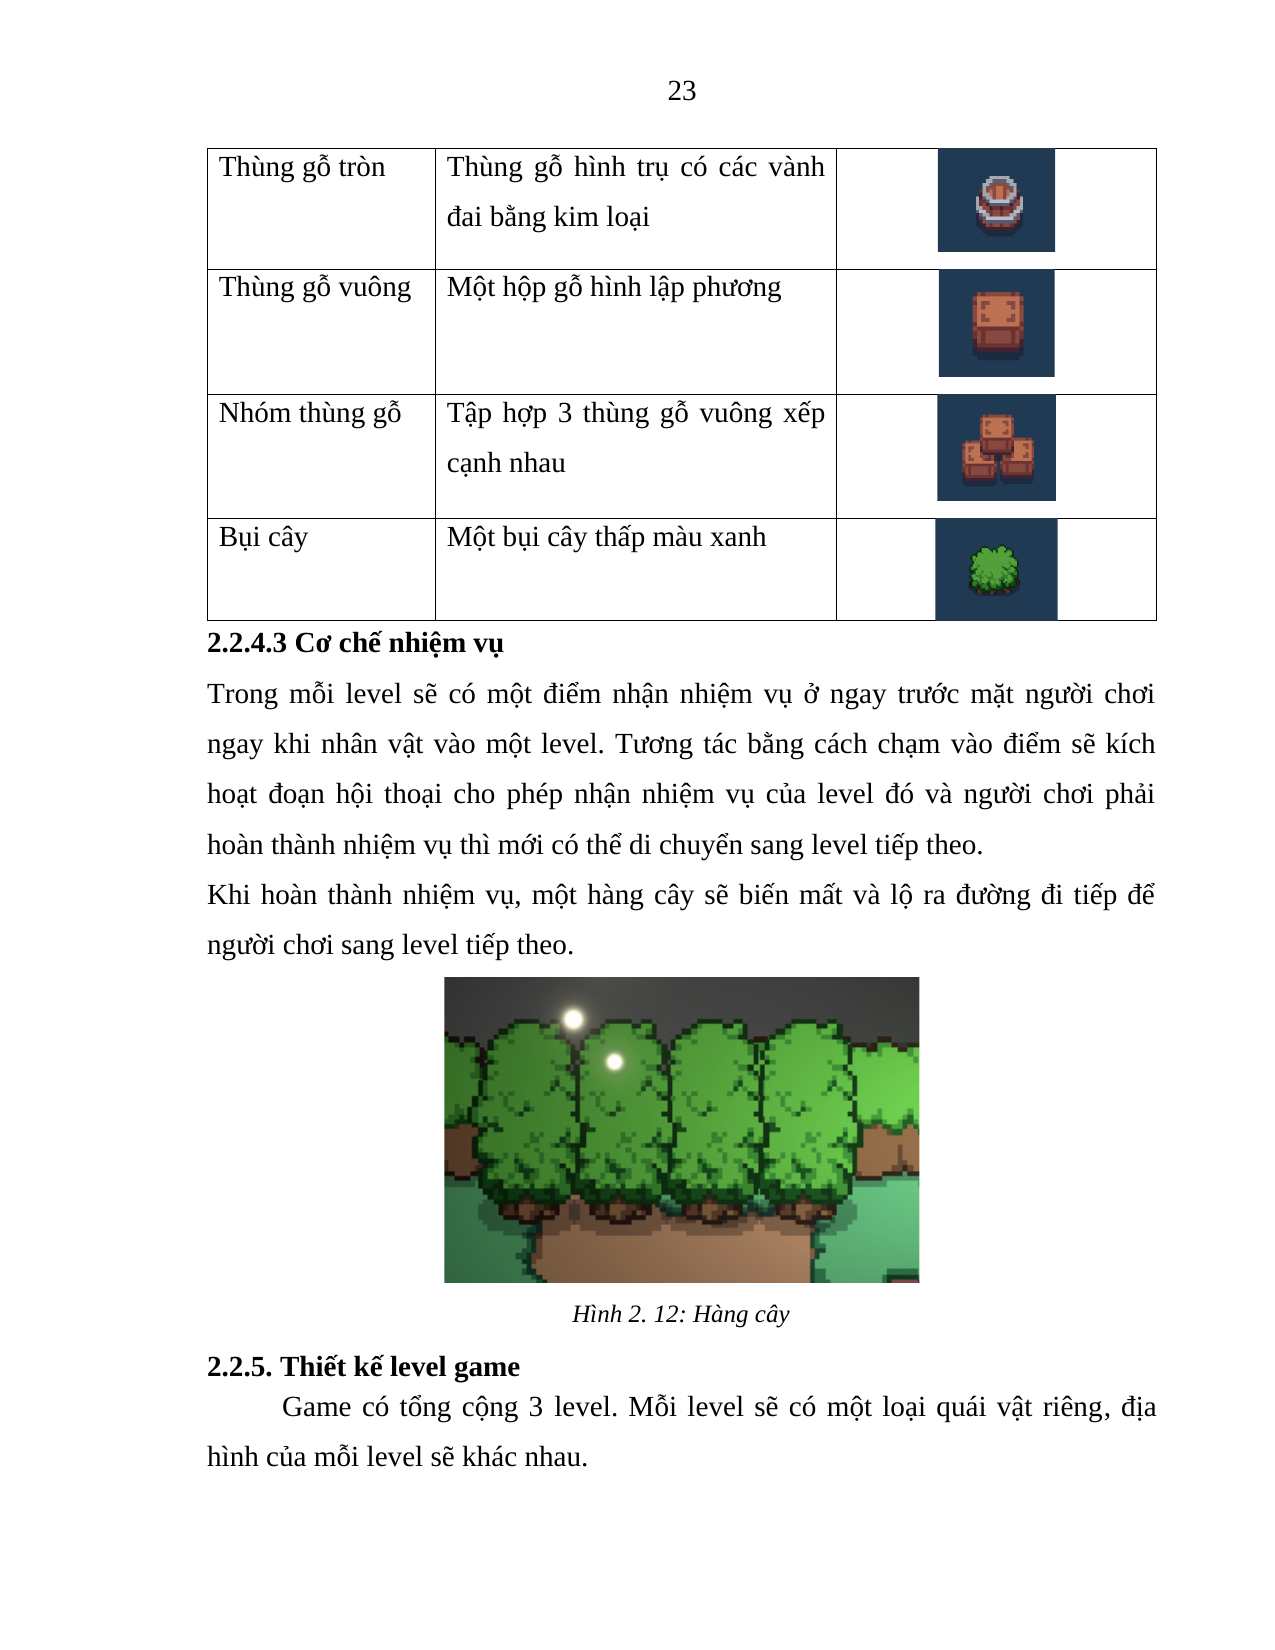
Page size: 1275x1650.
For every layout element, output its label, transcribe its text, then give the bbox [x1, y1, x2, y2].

picture [444, 977, 920, 1283]
text Khi hoàn thành nhiệm vụ, một hàng cây sẽ biến mất và lộ ra đường đi tiếp để người chơi sang level tiếp theo. [207, 877, 1157, 961]
table_cell [837, 519, 935, 620]
table_cell Bụi cây [208, 519, 435, 620]
picture [938, 269, 1055, 377]
text Game có tổng cộng 3 level. Mỗi level sẽ có một loại quái vật riêng, địa hình của mỗi level sẽ khác nhau. [207, 1389, 1157, 1473]
table_cell [837, 270, 1156, 394]
table_cell Một bụi cây thấp màu xanh [436, 519, 836, 620]
table_cell Thùng gỗ hình trụ có các vành đai bằng kim loại [436, 149, 836, 268]
table_cell Thùng gỗ tròn [208, 149, 435, 268]
subtitle 2.2.4.3 Cơ chế nhiệm vụ [207, 626, 1157, 659]
picture [937, 148, 1056, 252]
table_cell Tập hợp 3 thùng gỗ vuông xếp cạnh nhau [436, 395, 836, 518]
table_cell [1058, 519, 1156, 620]
picture [935, 518, 1058, 621]
table_cell [837, 149, 1156, 268]
text Trong mỗi level sẽ có một điểm nhận nhiệm vụ ở ngay trước mặt người chơi ngay khi nhân vật vào một level. Tương tác bằng cách chạm vào điểm sẽ kích hoạt đoạn hội thoại cho phép nhận nhiệm vụ của level đó và người chơi phải hoàn thành nhiệm vụ thì mới có thể di chuyển sang level tiếp theo. [207, 676, 1157, 860]
picture [937, 394, 1056, 501]
table_cell Một hộp gỗ hình lập phương [436, 270, 836, 394]
table_cell Thùng gỗ vuông [208, 270, 435, 394]
table_cell [837, 395, 1156, 518]
subtitle 2.2.5. Thiết kế level game [207, 1349, 1157, 1382]
table_cell Nhóm thùng gỗ [208, 395, 435, 518]
